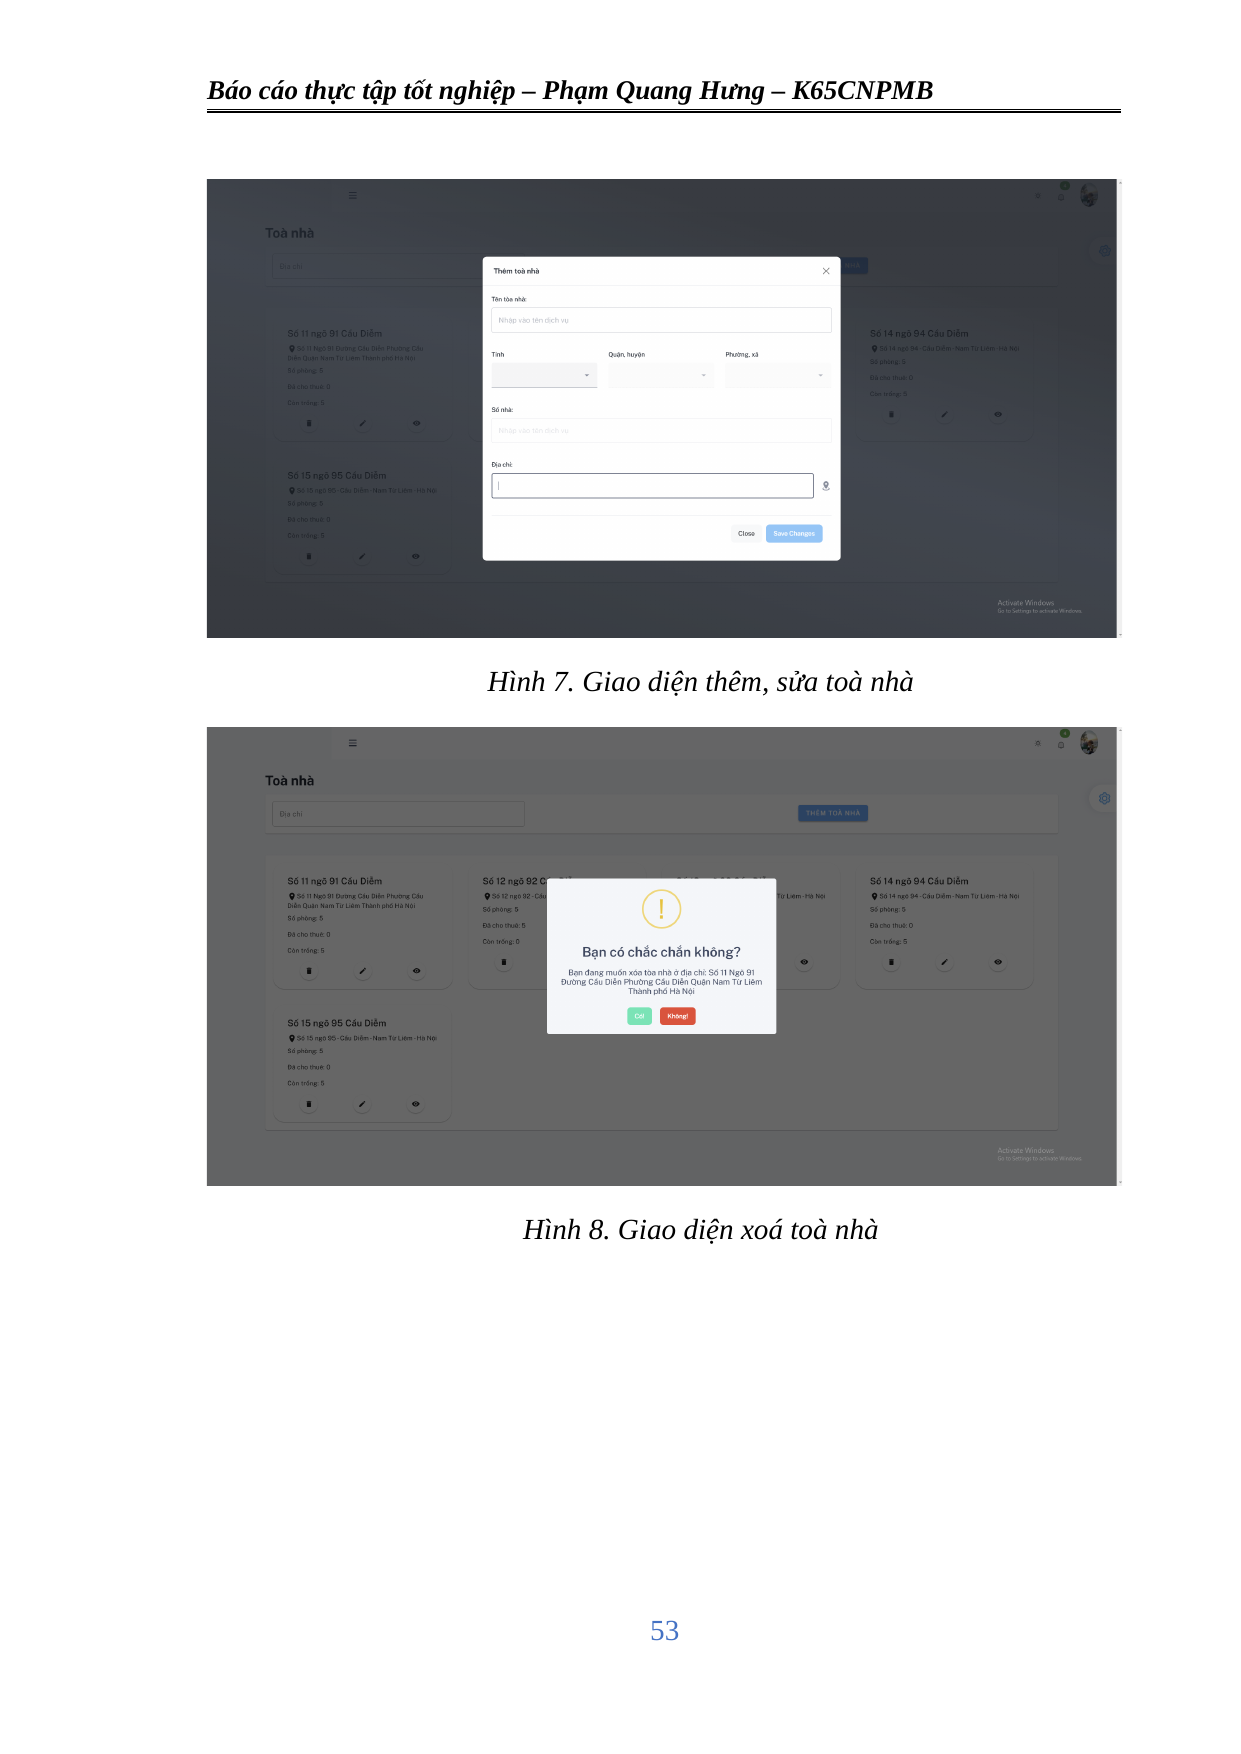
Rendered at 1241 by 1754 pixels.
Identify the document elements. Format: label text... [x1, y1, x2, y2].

picture [206, 179, 1123, 638]
subtitle Hình 8. Giao diện xoá toà nhà [282, 1212, 1122, 1246]
picture [206, 727, 1123, 1186]
subtitle Hình . Giao diện thêm, sửa toà nhà [282, 664, 1122, 698]
